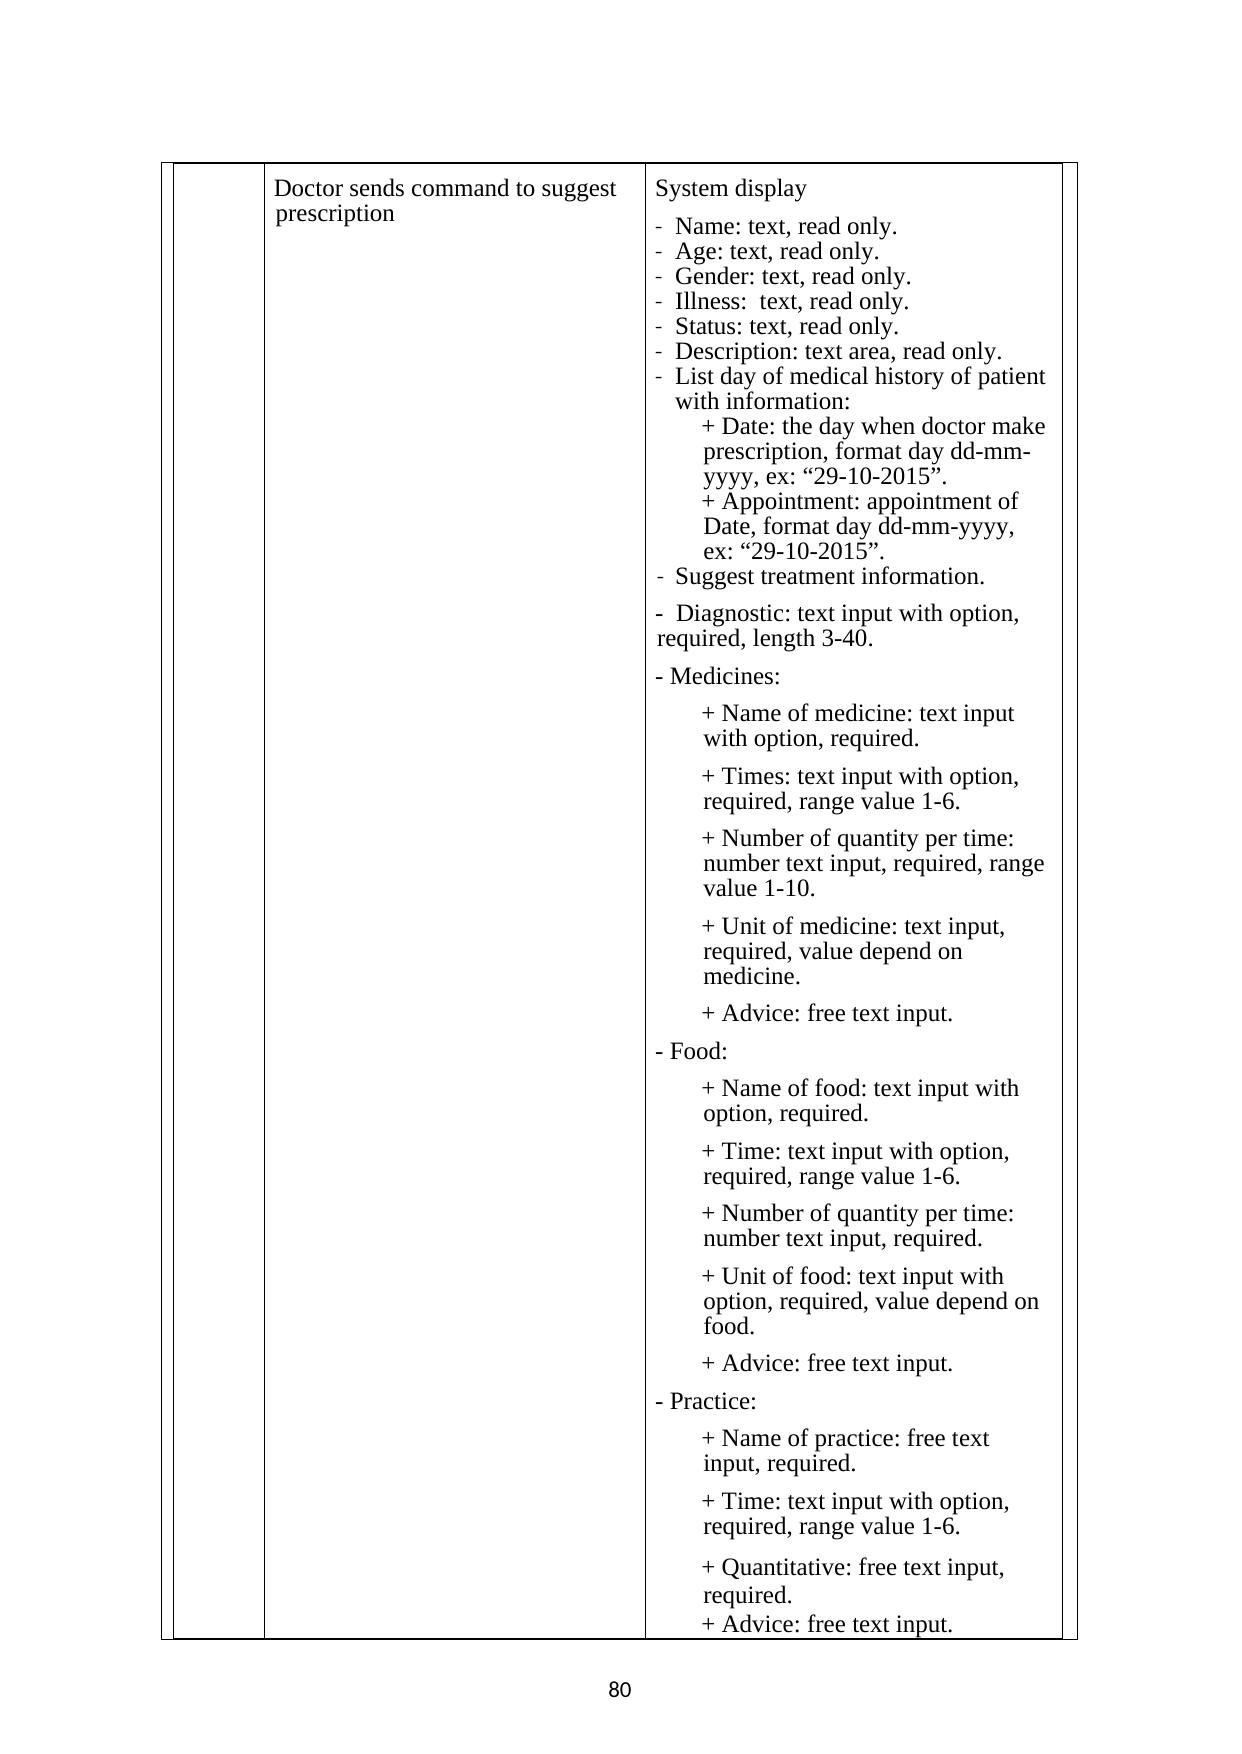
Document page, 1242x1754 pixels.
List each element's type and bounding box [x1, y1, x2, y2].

table_cell [265, 164, 645, 1638]
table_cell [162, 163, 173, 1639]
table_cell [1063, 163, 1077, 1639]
table_cell [174, 164, 264, 1638]
table_cell [646, 164, 1062, 1638]
